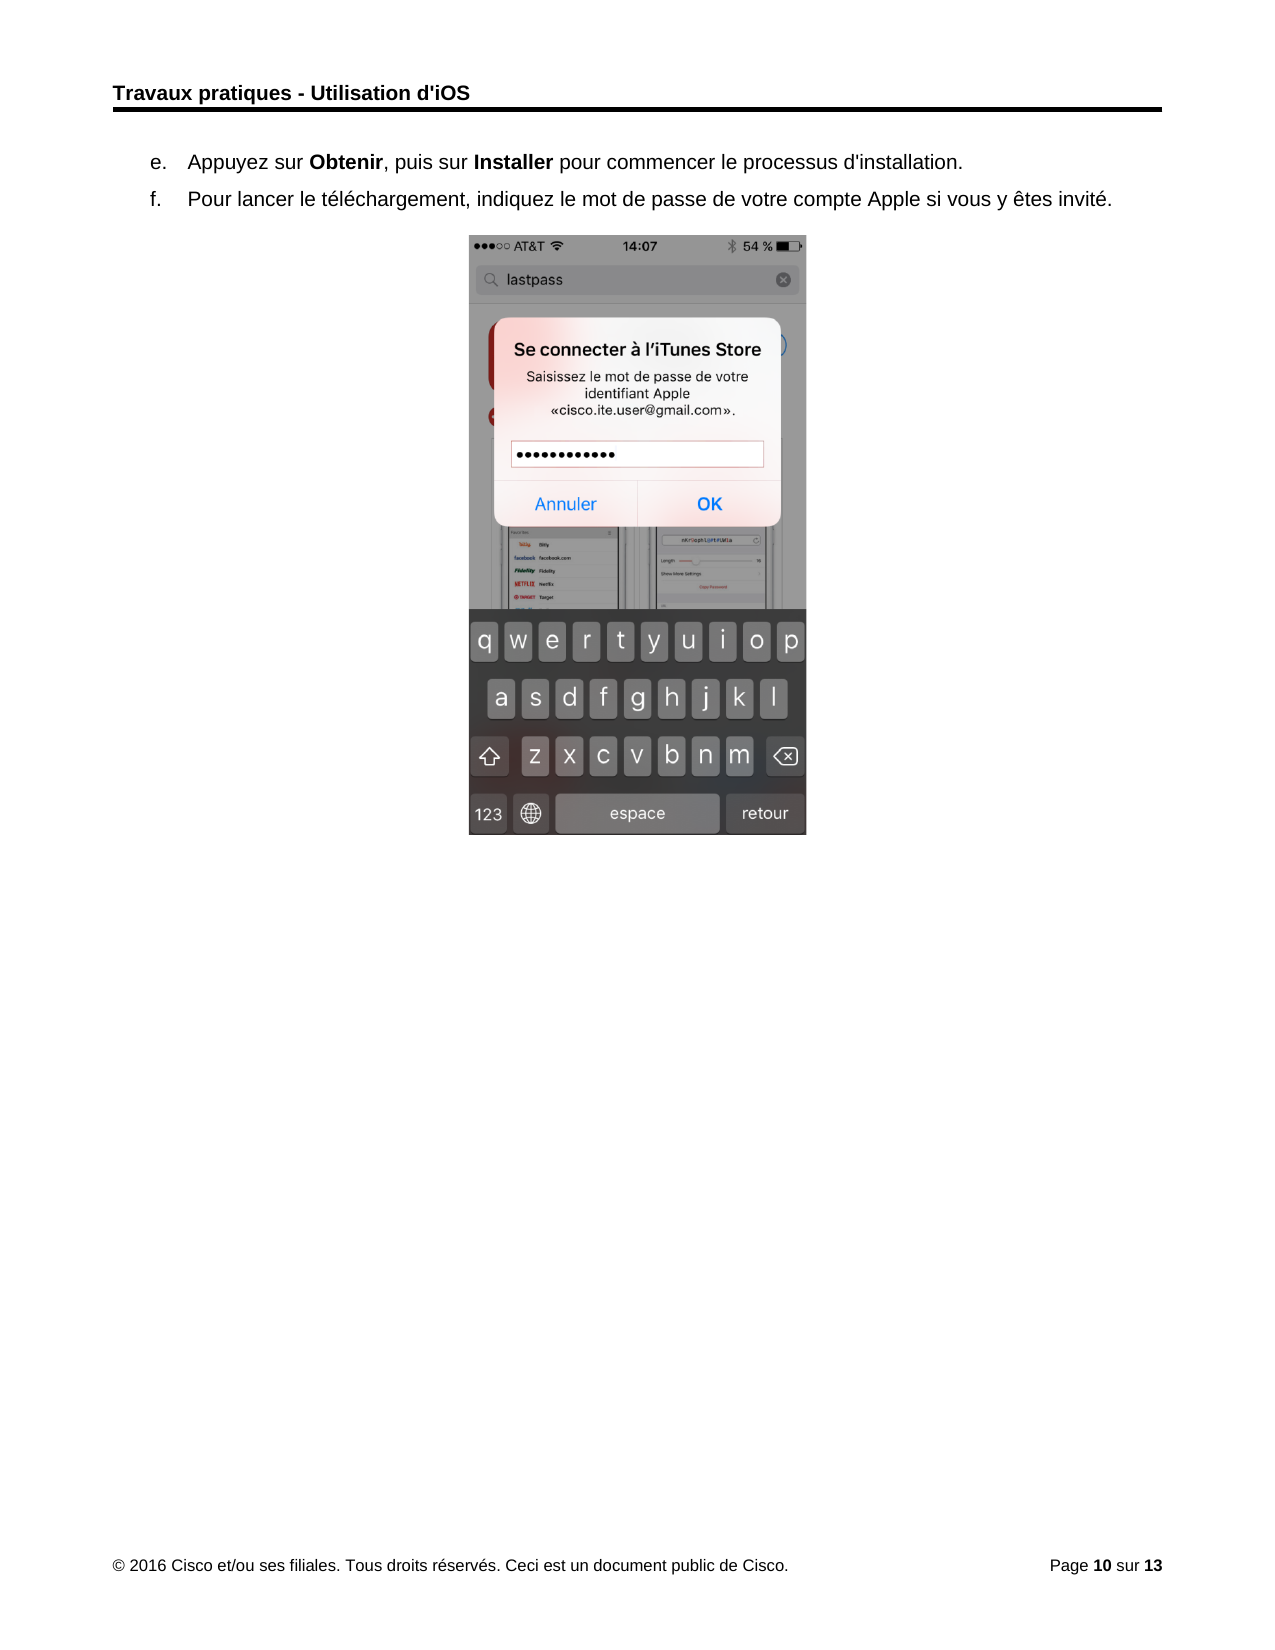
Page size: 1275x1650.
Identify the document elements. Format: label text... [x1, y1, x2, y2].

picture [468, 235, 807, 835]
text Appuyez sur Obtenir, puis sur Installer pour commencer le processus d'installation. [150, 150, 1162, 174]
text Pour lancer le téléchargement, indiquez le mot de passe de votre compte Apple si vous y êtes invité. [150, 186, 1162, 210]
